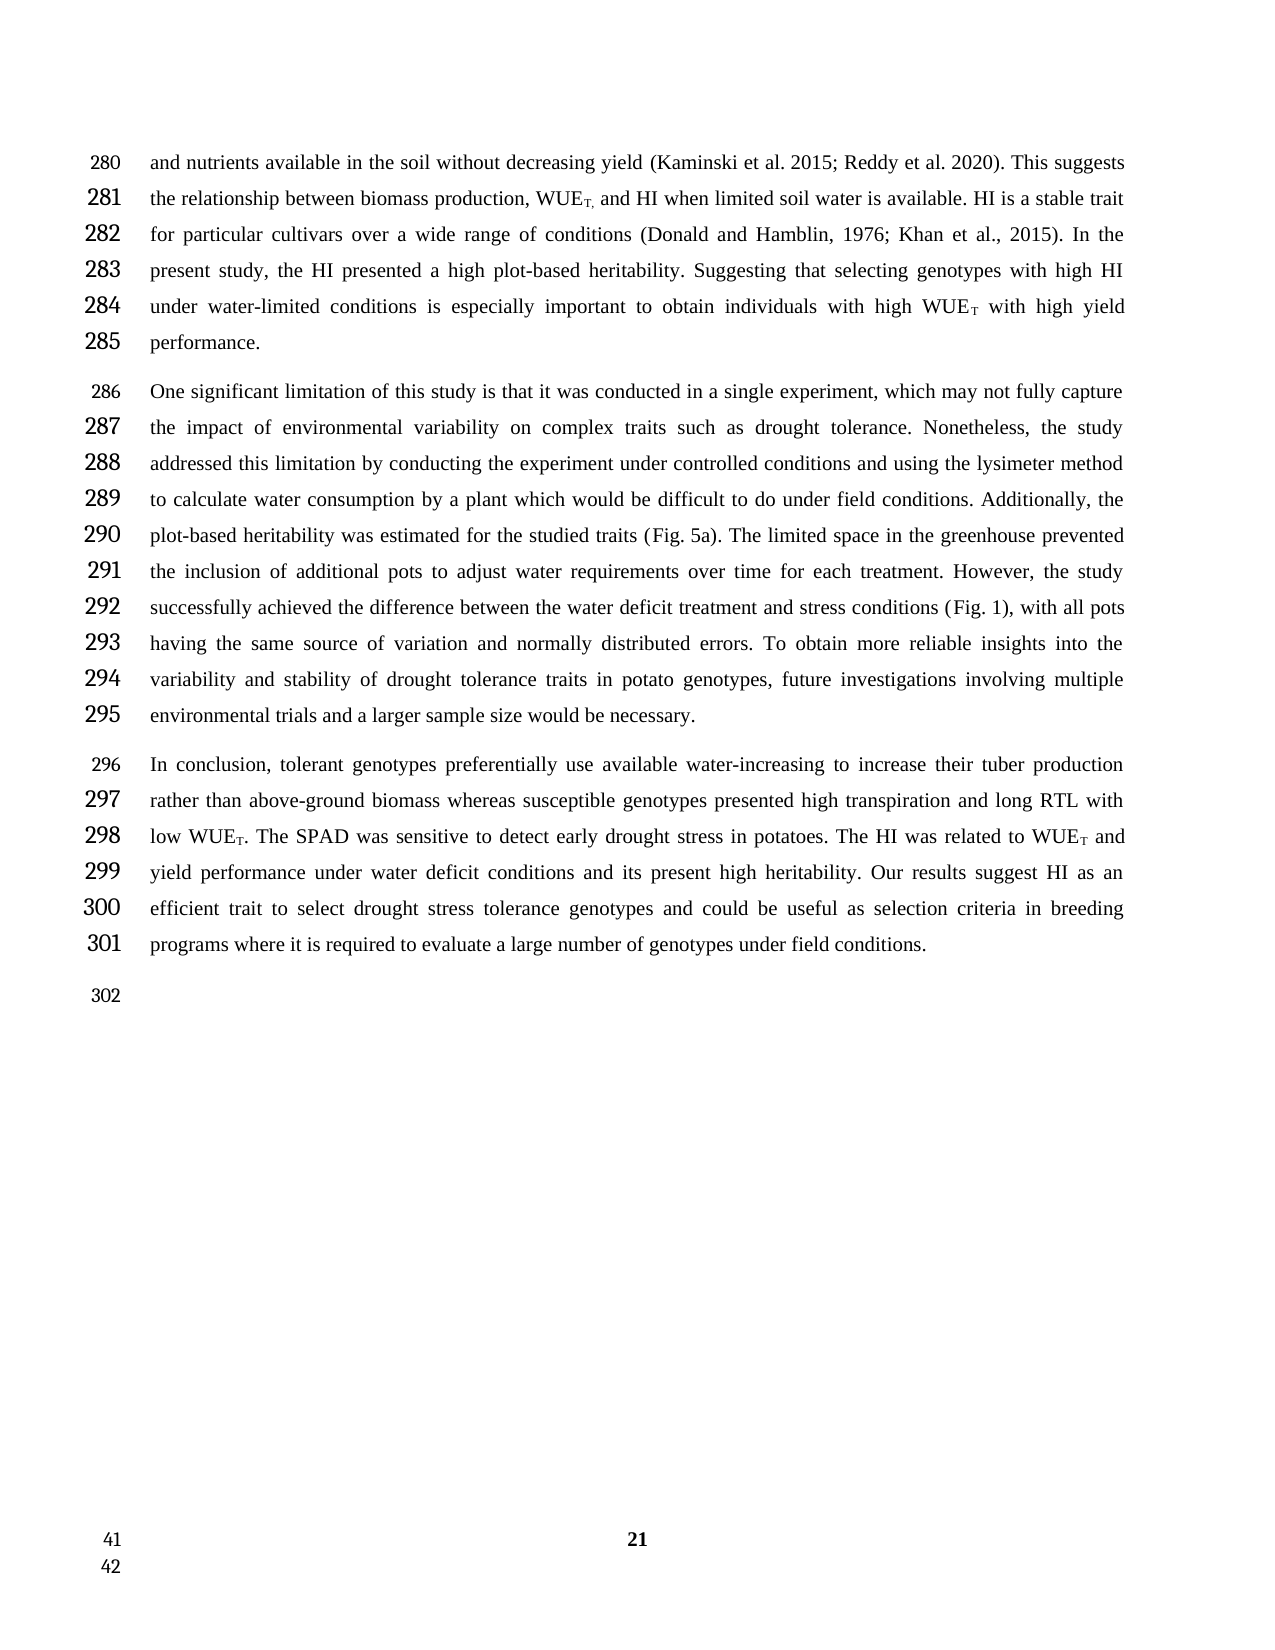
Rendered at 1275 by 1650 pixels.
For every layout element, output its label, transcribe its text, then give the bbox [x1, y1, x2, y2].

text In conclusion, tolerant genotypes preferentially use available water-increasing to increase their tuber production rather than above-ground biomass whereas susceptible genotypes presented high transpiration and long RTL with low WUET. The SPAD was sensitive to detect early drought stress in potatoes. The HI was related to WUET and yield performance under water deficit conditions and its present high heritability. Our results suggest HI as an efficient trait to select drought stress tolerance genotypes and could be useful as selection criteria in breeding programs where it is required to evaluate a large number of genotypes under field conditions. [150, 752, 1125, 956]
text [150, 150, 1125, 354]
text One significant limitation of this study is that it was conducted in a single experiment, which may not fully capture the impact of environmental variability on complex traits such as drought tolerance. Nonetheless, the study addressed this limitation by conducting the experiment under controlled conditions and using the lysimeter method to calculate water consumption by a plant which would be difficult to do under field conditions. Additionally, the plot-based heritability was estimated for the studied traits (Fig. 5a). The limited space in the greenhouse prevented the inclusion of additional pots to adjust water requirements over time for each treatment. However, the study successfully achieved the difference between the water deficit treatment and stress conditions (Fig. 1), with all pots having the same source of variation and normally distributed errors. To obtain more reliable insights into the variability and stability of drought tolerance traits in potato genotypes, future investigations involving multiple environmental trials and a larger sample size would be necessary. [150, 379, 1125, 727]
